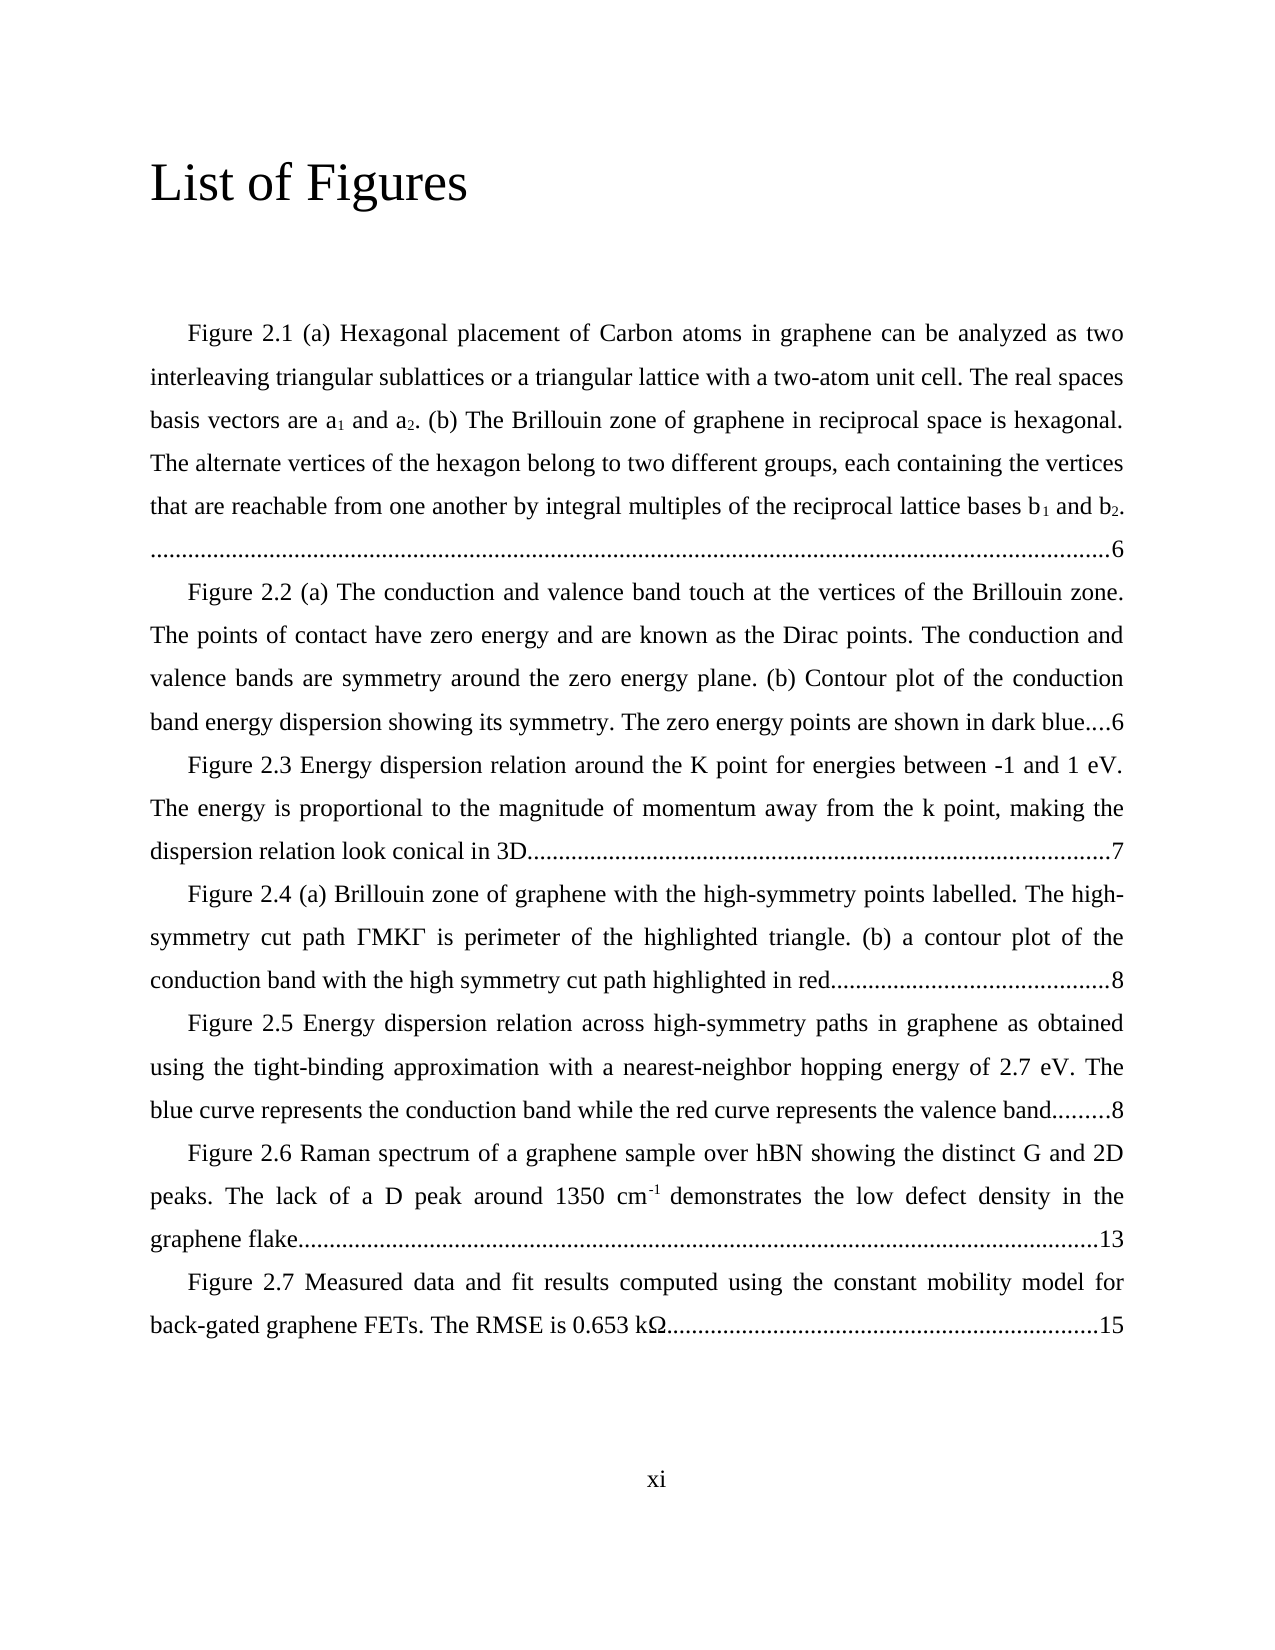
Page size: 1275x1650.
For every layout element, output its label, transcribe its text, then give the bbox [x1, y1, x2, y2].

text Figure ‎2.4 (a) Brillouin zone of graphene with the high-symmetry points labelled. The high-symmetry cut path ΓMKΓ is perimeter of the highlighted triangle. (b) a contour plot of the conduction band with the high symmetry cut path highlighted in red. 8 [150, 879, 1125, 994]
text Figure ‎2.6 Raman spectrum of a graphene sample over hBN showing the distinct G and 2D peaks. The lack of a D peak around 1350 cm-1 demonstrates the low defect density in the graphene flake. 13 [150, 1138, 1125, 1253]
subtitle List of Figures [150, 150, 1125, 212]
text Figure ‎2.7 Measured data and fit results computed using the constant mobility model for back-gated graphene FETs. The RMSE is 0.653 kΩ. 15 [150, 1267, 1125, 1339]
text Figure ‎2.5 Energy dispersion relation across high-symmetry paths in graphene as obtained using the tight-binding approximation with a nearest-neighbor hopping energy of 2.7 eV. The blue curve represents the conduction band while the red curve represents the valence band. 8 [150, 1008, 1125, 1123]
text Figure ‎2.3 Energy dispersion relation around the K point for energies between -1 and 1 eV. The energy is proportional to the magnitude of momentum away from the k point, making the dispersion relation look conical in 3D. 7 [150, 750, 1125, 865]
text Figure ‎2.2 (a) The conduction and valence band touch at the vertices of the Brillouin zone. The points of contact have zero energy and are known as the Dirac points. The conduction and valence bands are symmetry around the zero energy plane. (b) Contour plot of the conduction band energy dispersion showing its symmetry. The zero energy points are shown in dark blue. 6 [150, 577, 1125, 735]
text Figure ‎2.1 (a) Hexagonal placement of Carbon atoms in graphene can be analyzed as two interleaving triangular sublattices or a triangular lattice with a two-atom unit cell. The real spaces basis vectors are a1 and a2. (b) The Brillouin zone of graphene in reciprocal space is hexagonal. The alternate vertices of the hexagon belong to two different groups, each containing the vertices that are reachable from one another by integral multiples of the reciprocal lattice bases b1 and b2. 6 [150, 318, 1125, 563]
